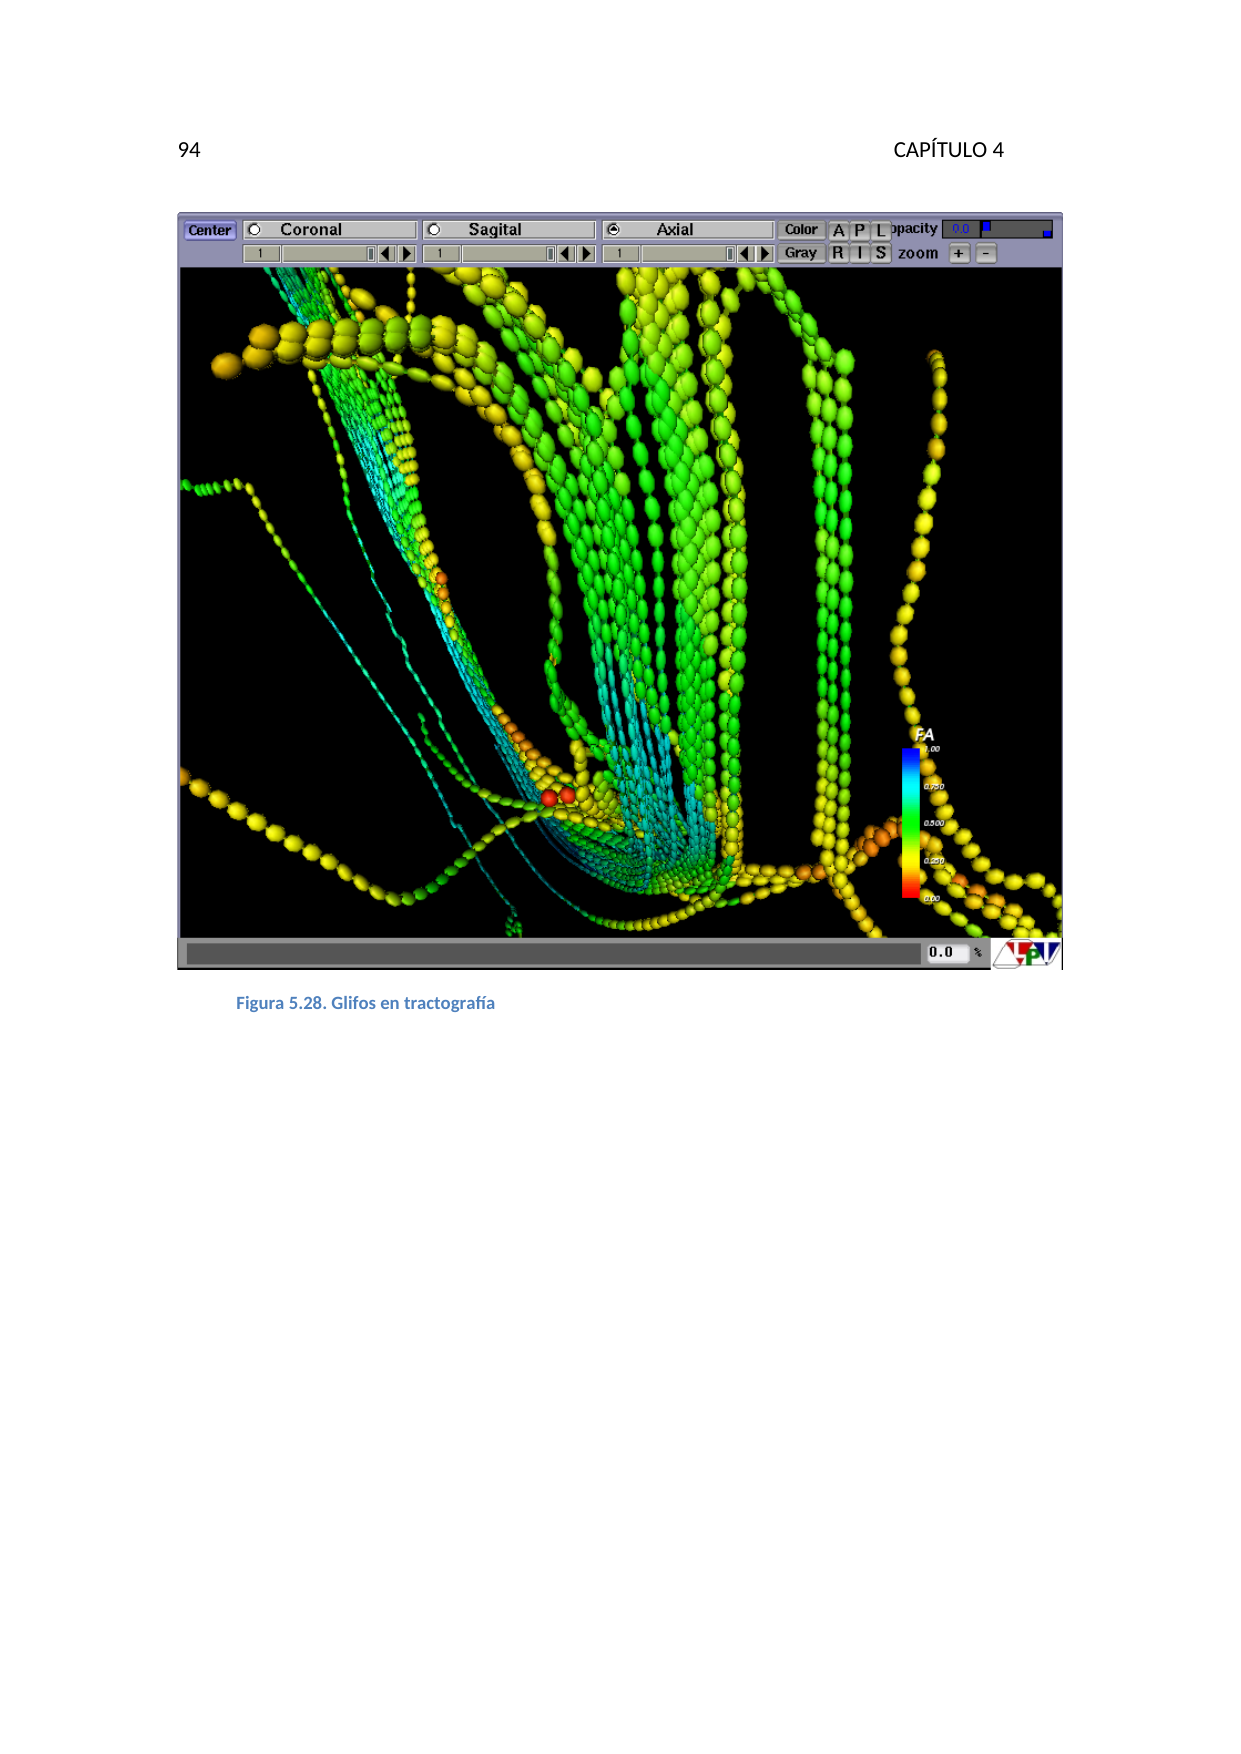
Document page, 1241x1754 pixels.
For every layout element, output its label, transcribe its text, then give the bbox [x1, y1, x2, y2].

picture [177, 212, 1063, 970]
